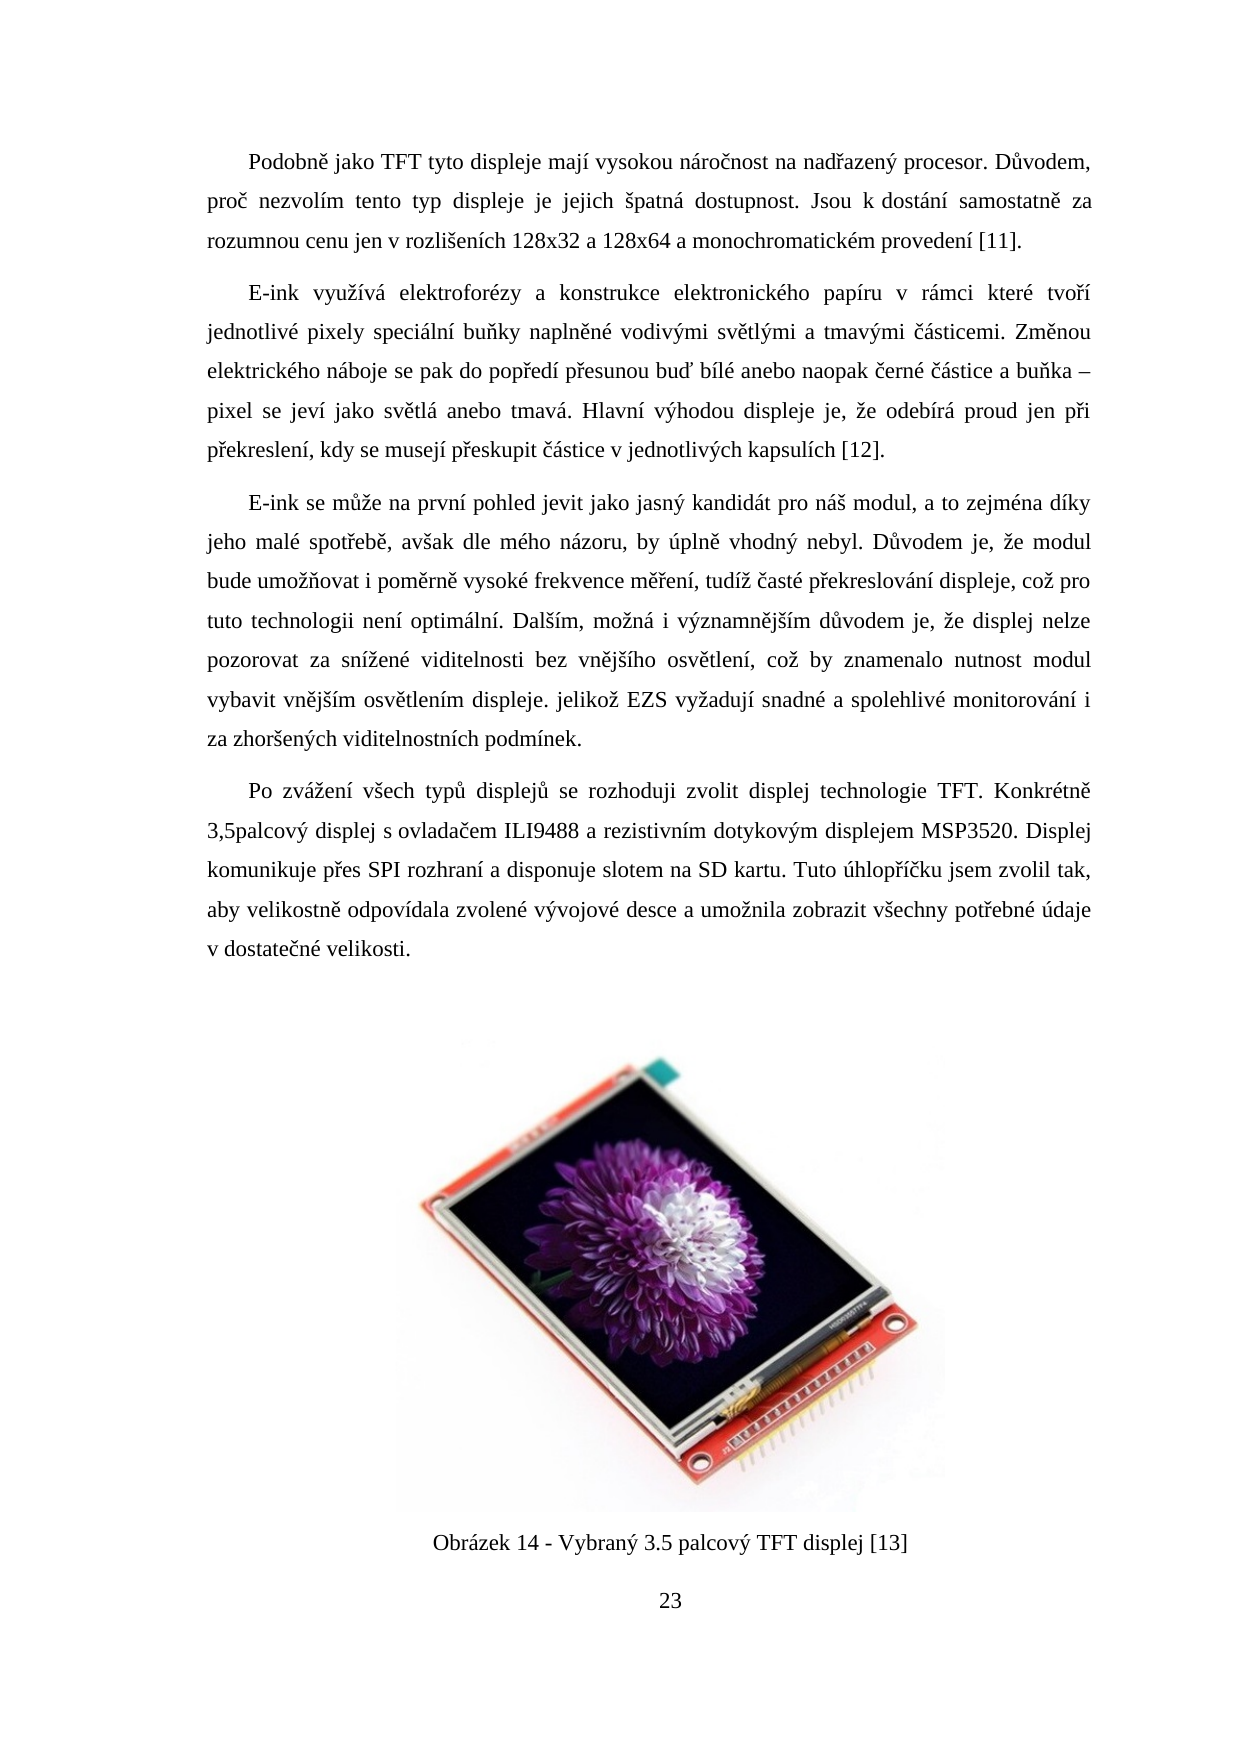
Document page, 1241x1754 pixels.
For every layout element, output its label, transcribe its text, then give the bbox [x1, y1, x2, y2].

text Obrázek 14 - Vybraný 3.5 palcový TFT displej [13] [207, 1529, 1092, 1555]
text Podobně jako TFT tyto displeje mají vysokou náročnost na nadřazený procesor. Důvodem, proč nezvolím tento typ displeje je jejich špatná dostupnost. Jsou k dostání samostatně za rozumnou cenu jen v rozlišeních 128x32 a 128x64 a monochromatickém provedení [11]. [207, 148, 1092, 253]
picture [395, 1039, 945, 1512]
text Po zvážení všech typů displejů se rozhoduji zvolit displej technologie TFT. Konkrétně 3,5palcový displej s ovladačem ILI9488 a rezistivním dotykovým displejem MSP3520. Displej komunikuje přes SPI rozhraní a disponuje slotem na SD kartu. Tuto úhlopříčku jsem zvolil tak, aby velikostně odpovídala zvolené vývojové desce a umožnila zobrazit všechny potřebné údaje v dostatečné velikosti. [207, 777, 1092, 962]
text E-ink využívá elektroforézy a konstrukce elektronického papíru v rámci které tvoří jednotlivé pixely speciální buňky naplněné vodivými světlými a tmavými částicemi. Změnou elektrického náboje se pak do popředí přesunou buď bílé anebo naopak černé částice a buňka – pixel se jeví jako světlá anebo tmavá. Hlavní výhodou displeje je, že odebírá proud jen při překreslení, kdy se musejí přeskupit částice v jednotlivých kapsulích [12]. [207, 279, 1092, 463]
text E-ink se může na první pohled jevit jako jasný kandidát pro náš modul, a to zejména díky jeho malé spotřebě, avšak dle mého názoru, by úplně vhodný nebyl. Důvodem je, že modul bude umožňovat i poměrně vysoké frekvence měření, tudíž časté překreslování displeje, což pro tuto technologii není optimální. Dalším, možná i významnějším důvodem je, že displej nelze pozorovat za snížené viditelnosti bez vnějšího osvětlení, což by znamenalo nutnost modul vybavit vnějším osvětlením displeje. jelikož EZS vyžadují snadné a spolehlivé monitorování i za zhoršených viditelnostních podmínek. [207, 488, 1092, 752]
